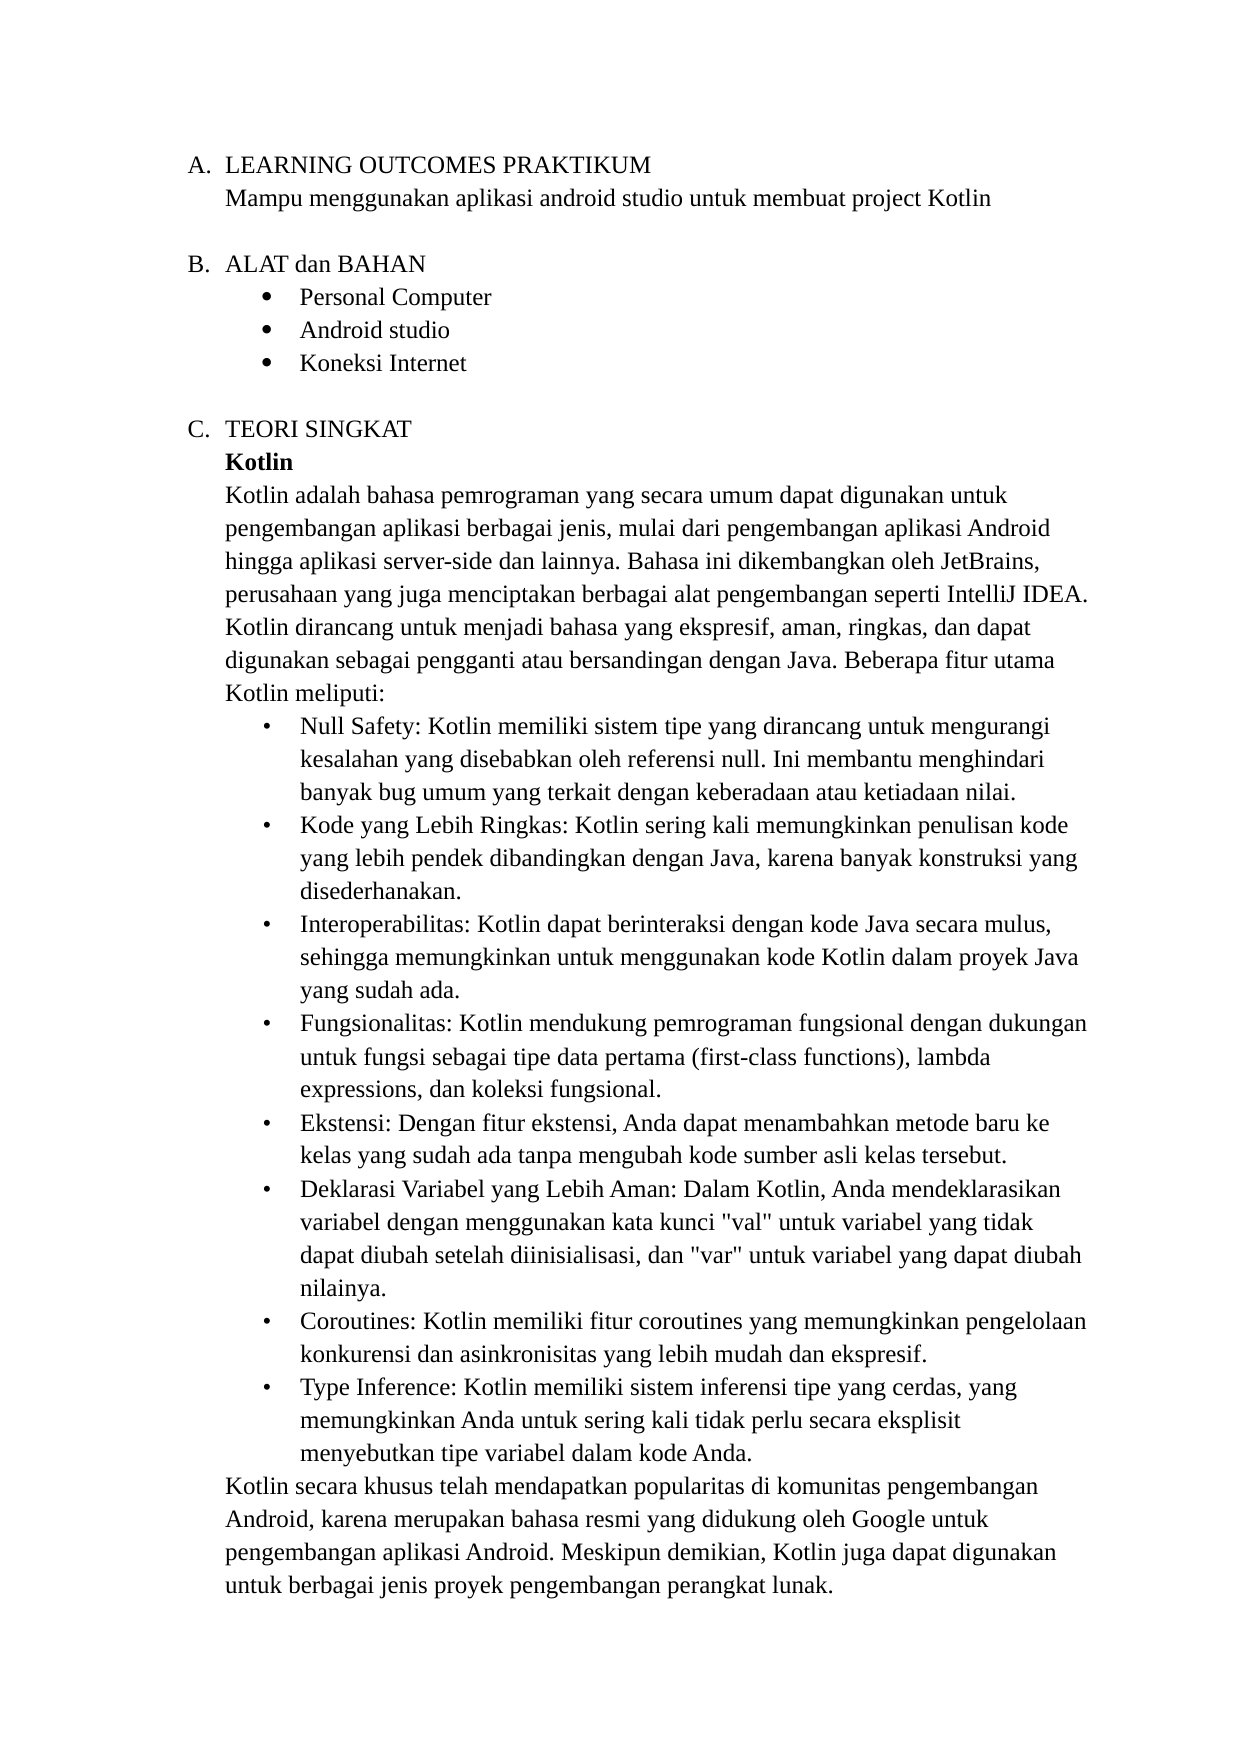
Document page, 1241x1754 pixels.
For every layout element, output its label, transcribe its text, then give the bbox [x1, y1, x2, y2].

list Type Inference: Kotlin memiliki sistem inferensi tipe yang cerdas, yang memungkinkan Anda untuk sering kali tidak perlu secara eksplisit menyebutkan tipe variabel dalam kode Anda. [262, 1372, 1090, 1467]
list Kotlin adalah bahasa pemrograman yang secara umum dapat digunakan untuk pengembangan aplikasi berbagai jenis, mulai dari pengembangan aplikasi Android hingga aplikasi server-side dan lainnya. Bahasa ini dikembangkan oleh JetBrains, perusahaan yang juga menciptakan berbagai alat pengembangan seperti IntelliJ IDEA. Kotlin dirancang untuk menjadi bahasa yang ekspresif, aman, ringkas, dan dapat digunakan sebagai pengganti atau bersandingan dengan Java. Beberapa fitur utama Kotlin meliputi: [225, 480, 1090, 707]
list Mampu menggunakan aplikasi android studio untuk membuat project Kotlin [225, 183, 1090, 212]
list Koneksi Internet [262, 348, 1090, 377]
list Interoperabilitas: Kotlin dapat berinteraksi dengan kode Java secara mulus, sehingga memungkinkan untuk menggunakan kode Kotlin dalam proyek Java yang sudah ada. [262, 909, 1090, 1004]
list Deklarasi Variabel yang Lebih Aman: Dalam Kotlin, Anda mendeklarasikan variabel dengan menggunakan kata kunci "val" untuk variabel yang tidak dapat diubah setelah diinisialisasi, dan "var" untuk variabel yang dapat diubah nilainya. [262, 1174, 1090, 1301]
list ALAT dan BAHAN [187, 249, 1090, 278]
list Null Safety: Kotlin memiliki sistem tipe yang dirancang untuk mengurangi kesalahan yang disebabkan oleh referensi null. Ini membantu menghindari banyak bug umum yang terkait dengan keberadaan atau ketiadaan nilai. [262, 711, 1090, 806]
list Kotlin [225, 447, 1090, 476]
list Kotlin secara khusus telah mendapatkan popularitas di komunitas pengembangan Android, karena merupakan bahasa resmi yang didukung oleh Google untuk pengembangan aplikasi Android. Meskipun demikian, Kotlin juga dapat digunakan untuk berbagai jenis proyek pengembangan perangkat lunak. [225, 1471, 1090, 1599]
list Personal Computer [262, 282, 1090, 311]
list TEORI SINGKAT [187, 414, 1090, 443]
list Kode yang Lebih Ringkas: Kotlin sering kali memungkinkan penulisan kode yang lebih pendek dibandingkan dengan Java, karena banyak konstruksi yang disederhanakan. [262, 810, 1090, 905]
list LEARNING OUTCOMES PRAKTIKUM [187, 150, 1090, 179]
list Ekstensi: Dengan fitur ekstensi, Anda dapat menambahkan metode baru ke kelas yang sudah ada tanpa mengubah kode sumber asli kelas tersebut. [262, 1108, 1090, 1169]
list Coroutines: Kotlin memiliki fitur coroutines yang memungkinkan pengelolaan konkurensi dan asinkronisitas yang lebih mudah dan ekspresif. [262, 1306, 1090, 1367]
list Android studio [262, 315, 1090, 344]
list Fungsionalitas: Kotlin mendukung pemrograman fungsional dengan dukungan untuk fungsi sebagai tipe data pertama (first-class functions), lambda expressions, dan koleksi fungsional. [262, 1008, 1090, 1103]
